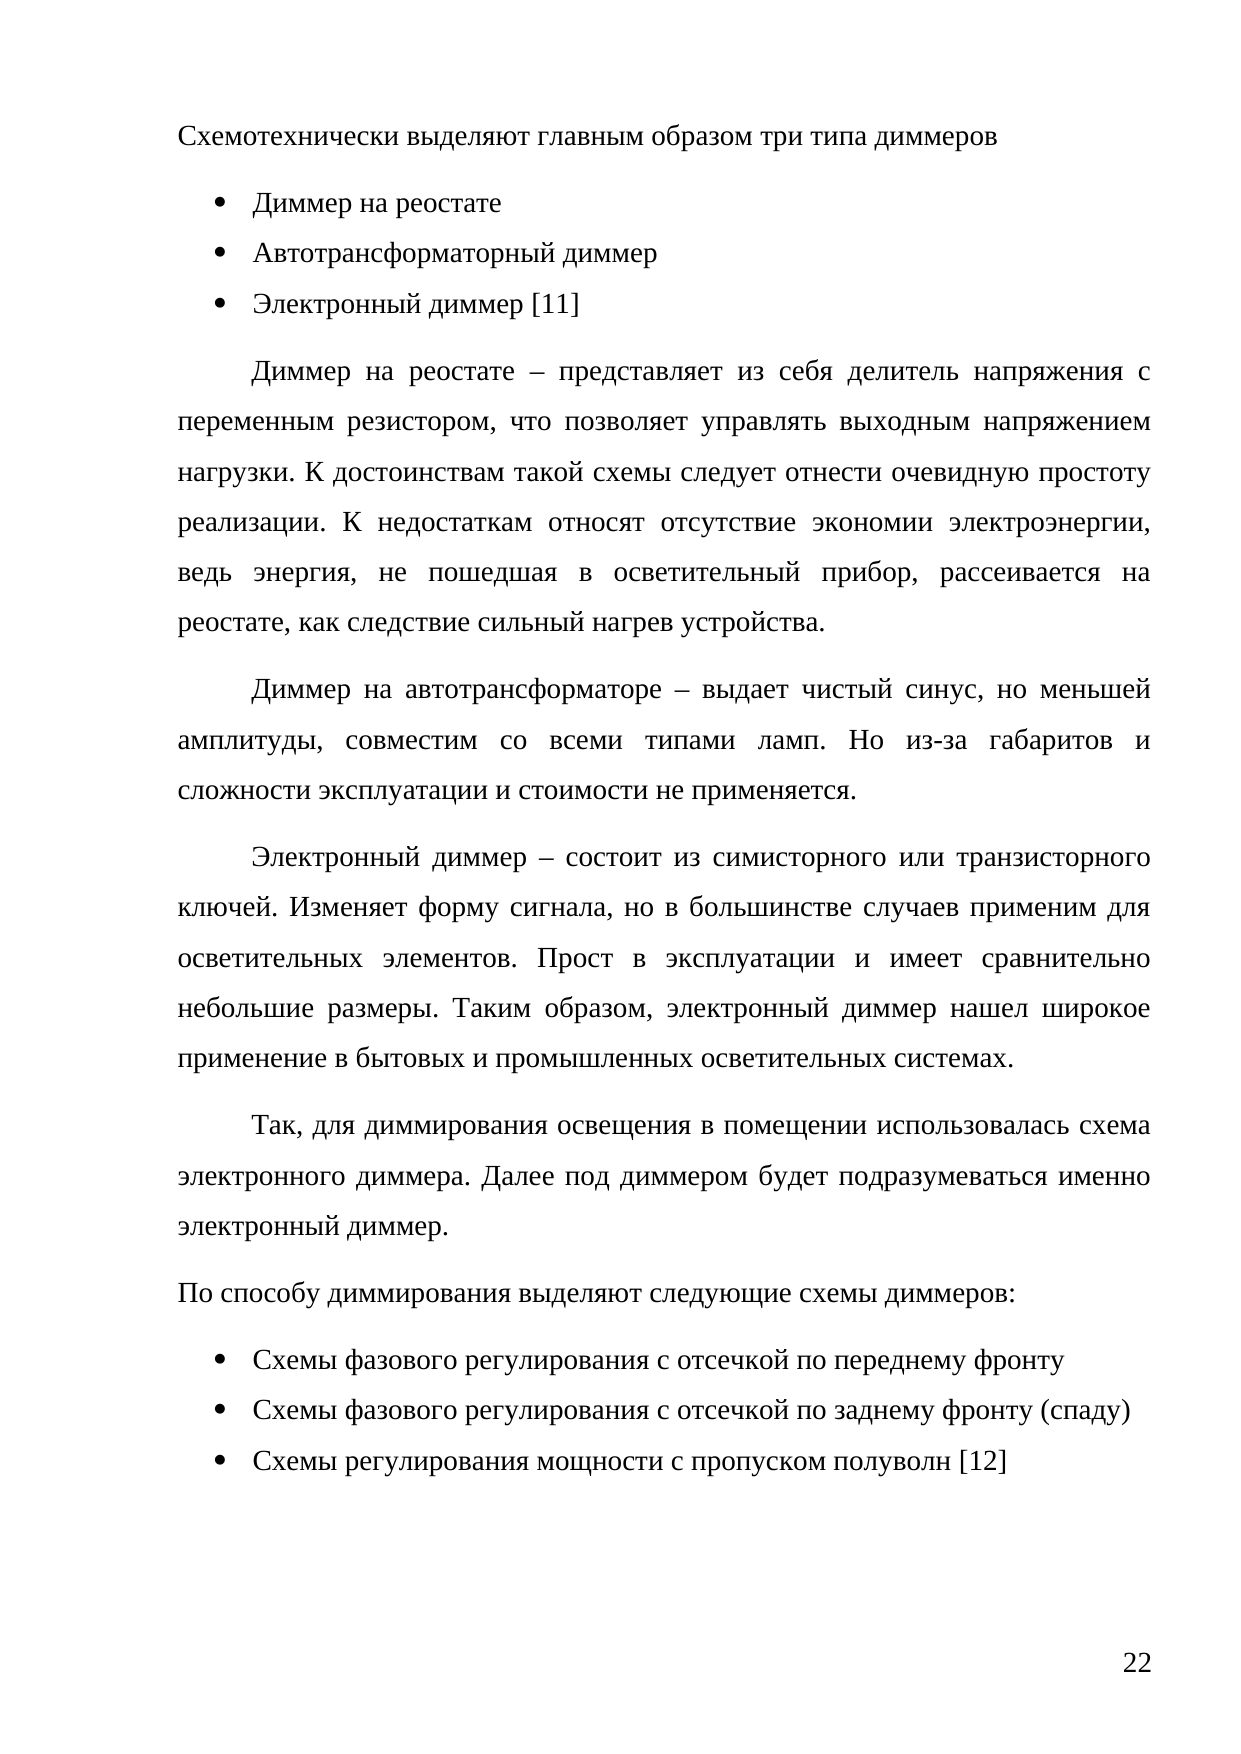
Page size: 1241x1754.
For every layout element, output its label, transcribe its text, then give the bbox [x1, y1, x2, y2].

list Схемы фазового регулирования с отсечкой по заднему фронту (спаду) [215, 1392, 1152, 1426]
text Электронный диммер – состоит из симисторного или транзисторного ключей. Изменяет форму сигнала, но в большинстве случаев применим для осветительных элементов. Прост в эксплуатации и имеет сравнительно небольшие размеры. Таким образом, электронный диммер нашел широкое применение в бытовых и промышленных осветительных системах. [177, 839, 1152, 1074]
list Схемы регулирования мощности с пропуском полуволн [215, 1443, 1152, 1476]
text Так, для диммирования освещения в помещении использовалась схема электронного диммера. Далее под диммером будет подразумеваться именно электронный диммер. [177, 1107, 1152, 1242]
list Автотрансформаторный диммер [215, 236, 1152, 269]
list Электронный диммер [215, 286, 1152, 319]
text По способу диммирования выделяют следующие схемы диммеров: [177, 1275, 1152, 1308]
list Схемы фазового регулирования с отсечкой по переднему фронту [215, 1342, 1152, 1376]
text Диммер на автотрансформаторе – выдает чистый синус, но меньшей амплитуды, совместим со всеми типами ламп. Но из-за габаритов и сложности эксплуатации и стоимости не применяется. [177, 672, 1152, 806]
list Диммер на реостате [215, 185, 1152, 219]
text Диммер на реостате – представляет из себя делитель напряжения с переменным резистором, что позволяет управлять выходным напряжением нагрузки. К достоинствам такой схемы следует отнести очевидную простоту реализации. К недостаткам относят отсутствие экономии электроэнергии, ведь энергия, не пошедшая в осветительный прибор, рассеивается на реостате, как следствие сильный нагрев устройства. [177, 353, 1152, 638]
text Схемотехнически выделяют главным образом три типа диммеров [177, 118, 1152, 152]
